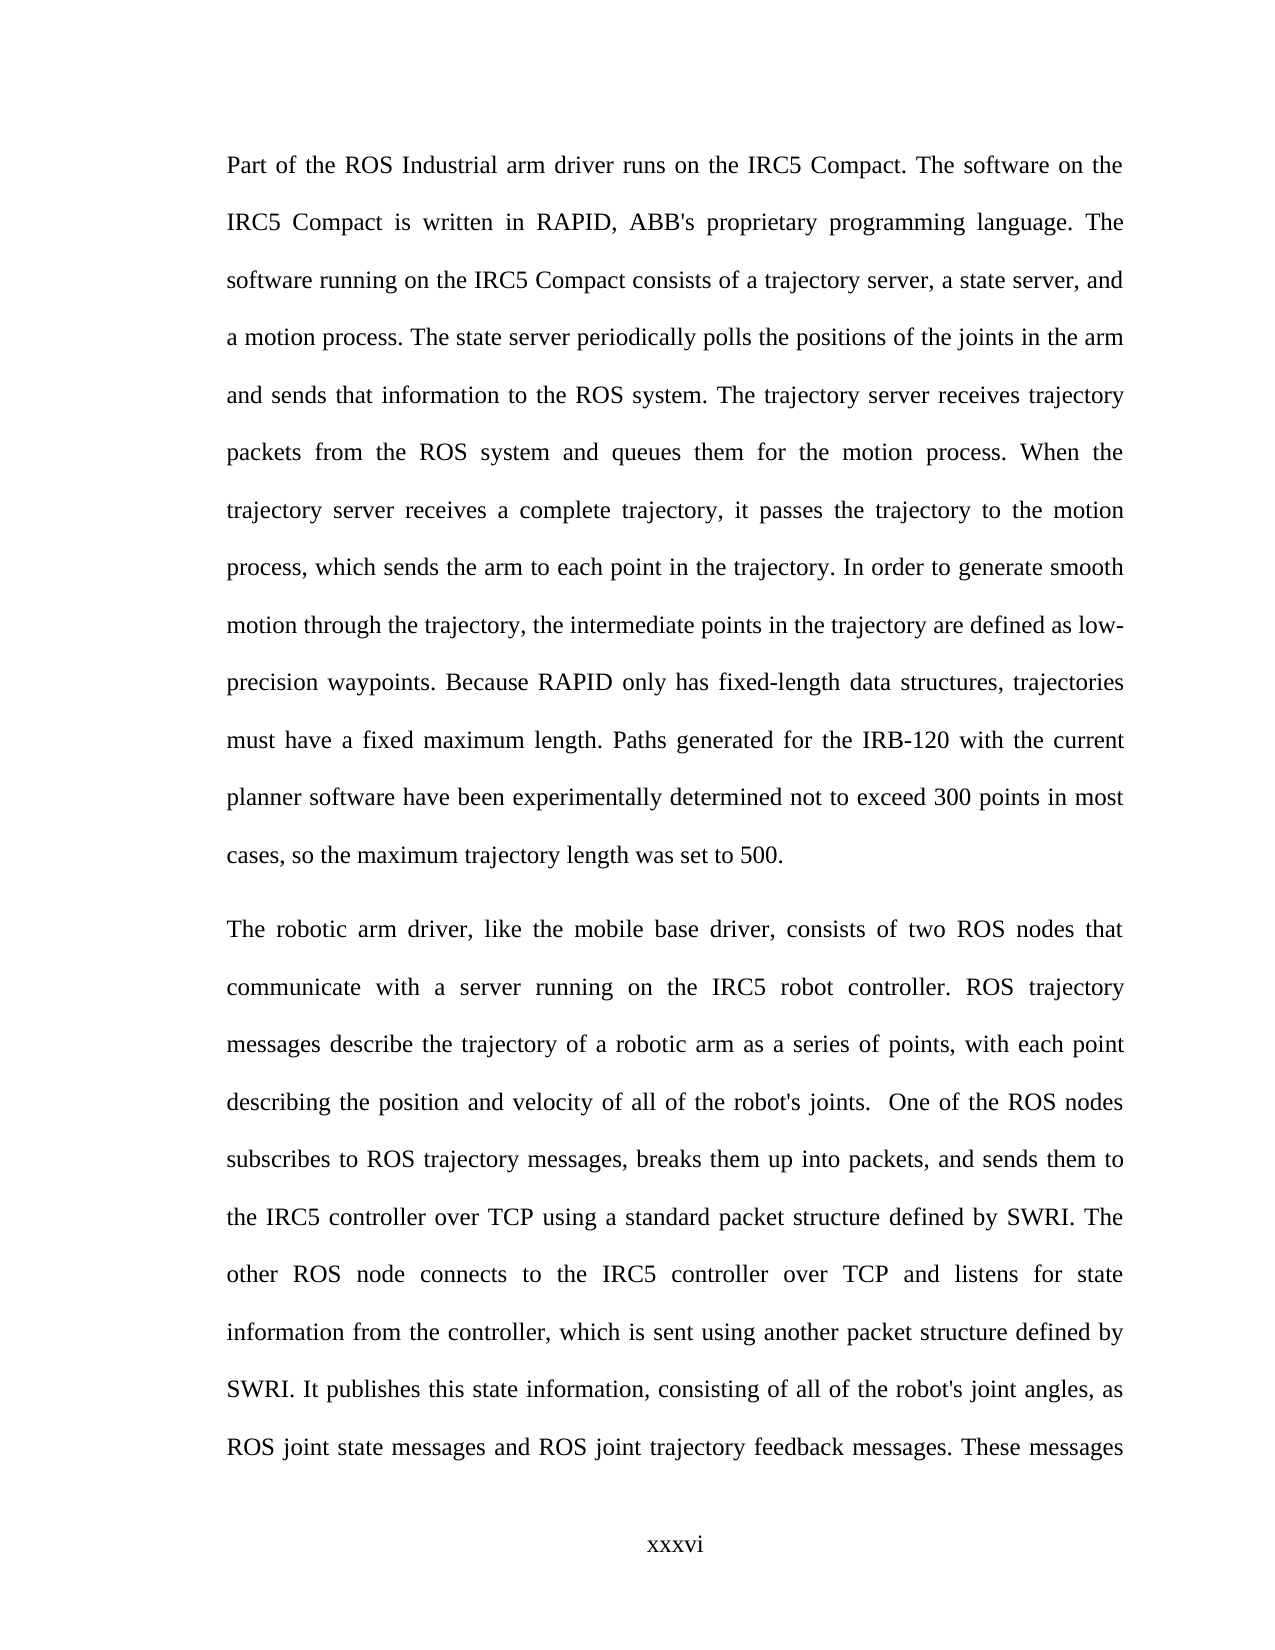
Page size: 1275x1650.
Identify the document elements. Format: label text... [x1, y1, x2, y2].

text Part of the ROS Industrial arm driver runs on the IRC5 Compact. The software on the IRC5 Compact is written in RAPID, ABB's proprietary programming language. The software running on the IRC5 Compact consists of a trajectory server, a state server, and a motion process. The state server periodically polls the positions of the joints in the arm and sends that information to the ROS system. The trajectory server receives trajectory packets from the ROS system and queues them for the motion process. When the trajectory server receives a complete trajectory, it passes the trajectory to the motion process, which sends the arm to each point in the trajectory. In order to generate smooth motion through the trajectory, the intermediate points in the trajectory are defined as low-precision waypoints. Because RAPID only has fixed-length data structures, trajectories must have a fixed maximum length. Paths generated for the IRB-120 with the current planner software have been experimentally determined not to exceed 300 points in most cases, so the maximum trajectory length was set to 500. [226, 150, 1125, 869]
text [226, 914, 1125, 1460]
